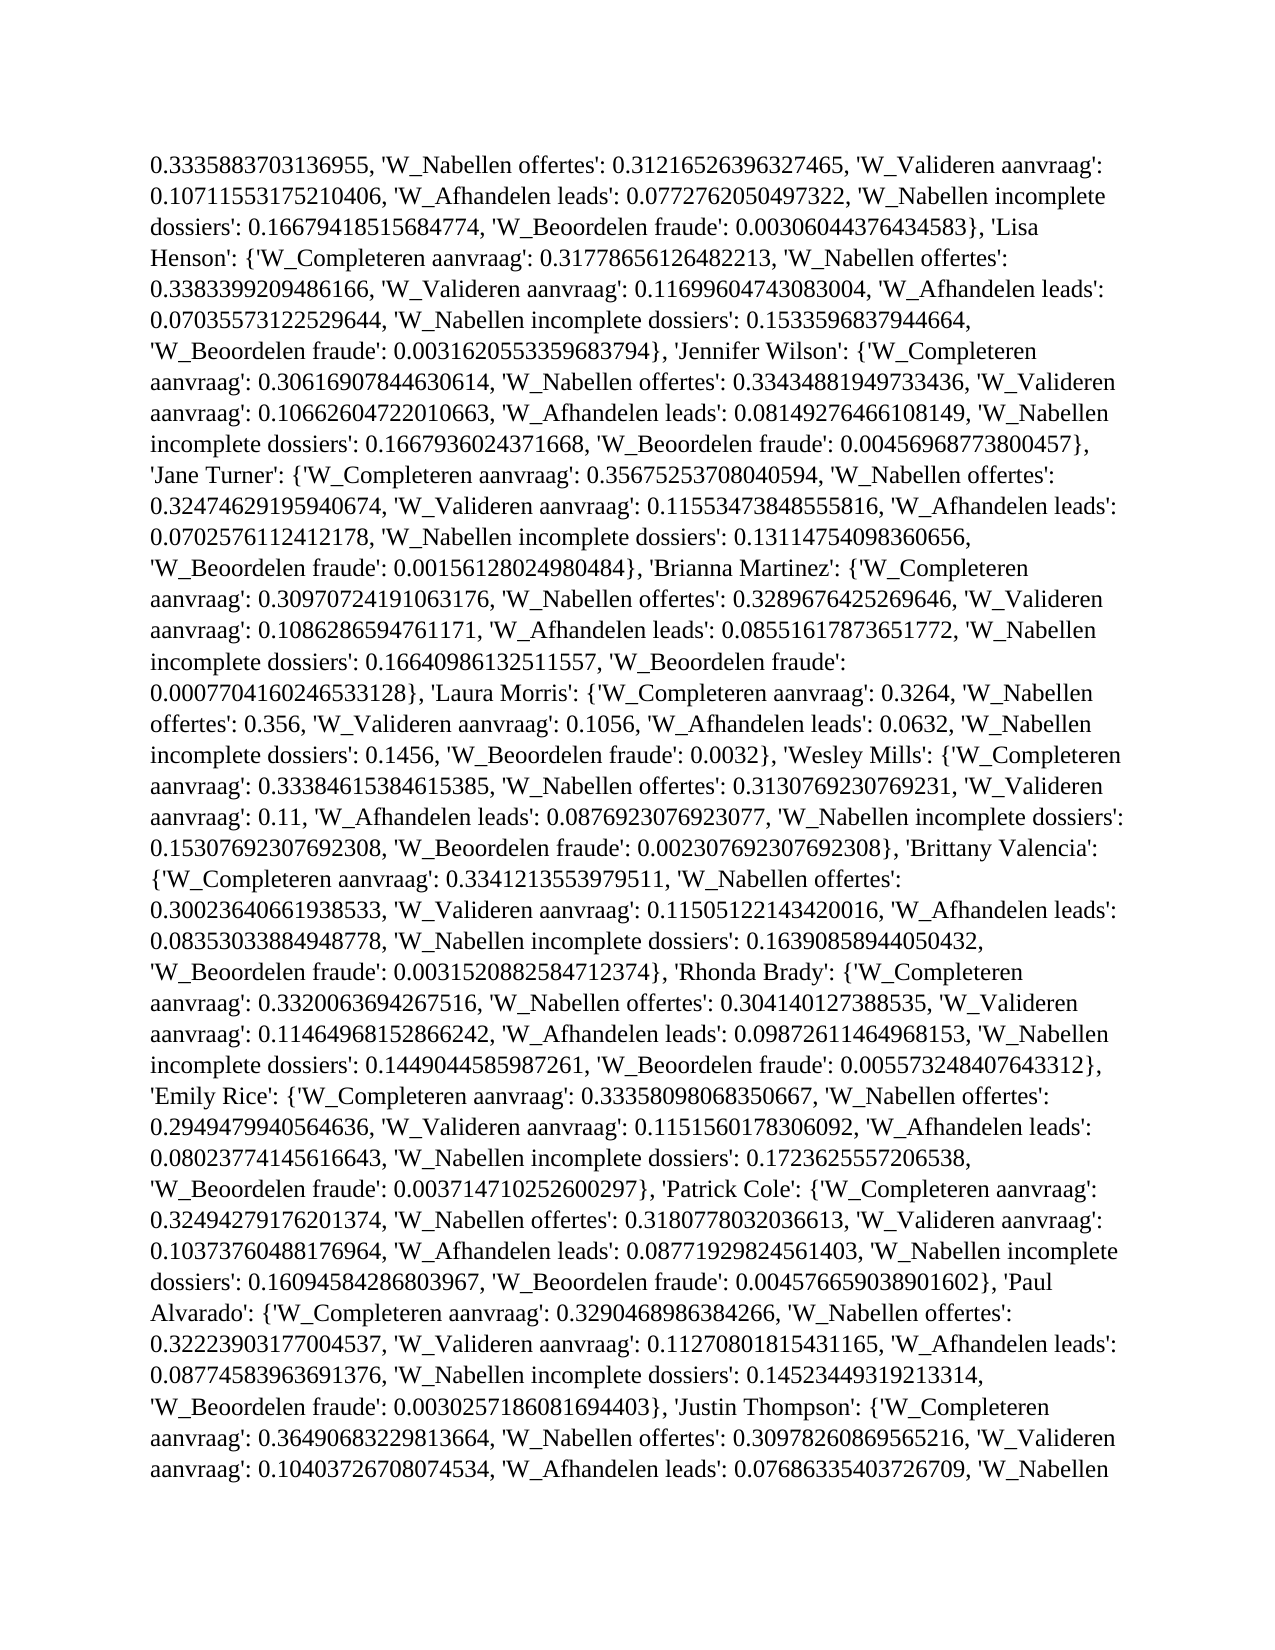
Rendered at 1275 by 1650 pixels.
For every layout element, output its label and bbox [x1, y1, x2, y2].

text [150, 150, 1125, 1482]
